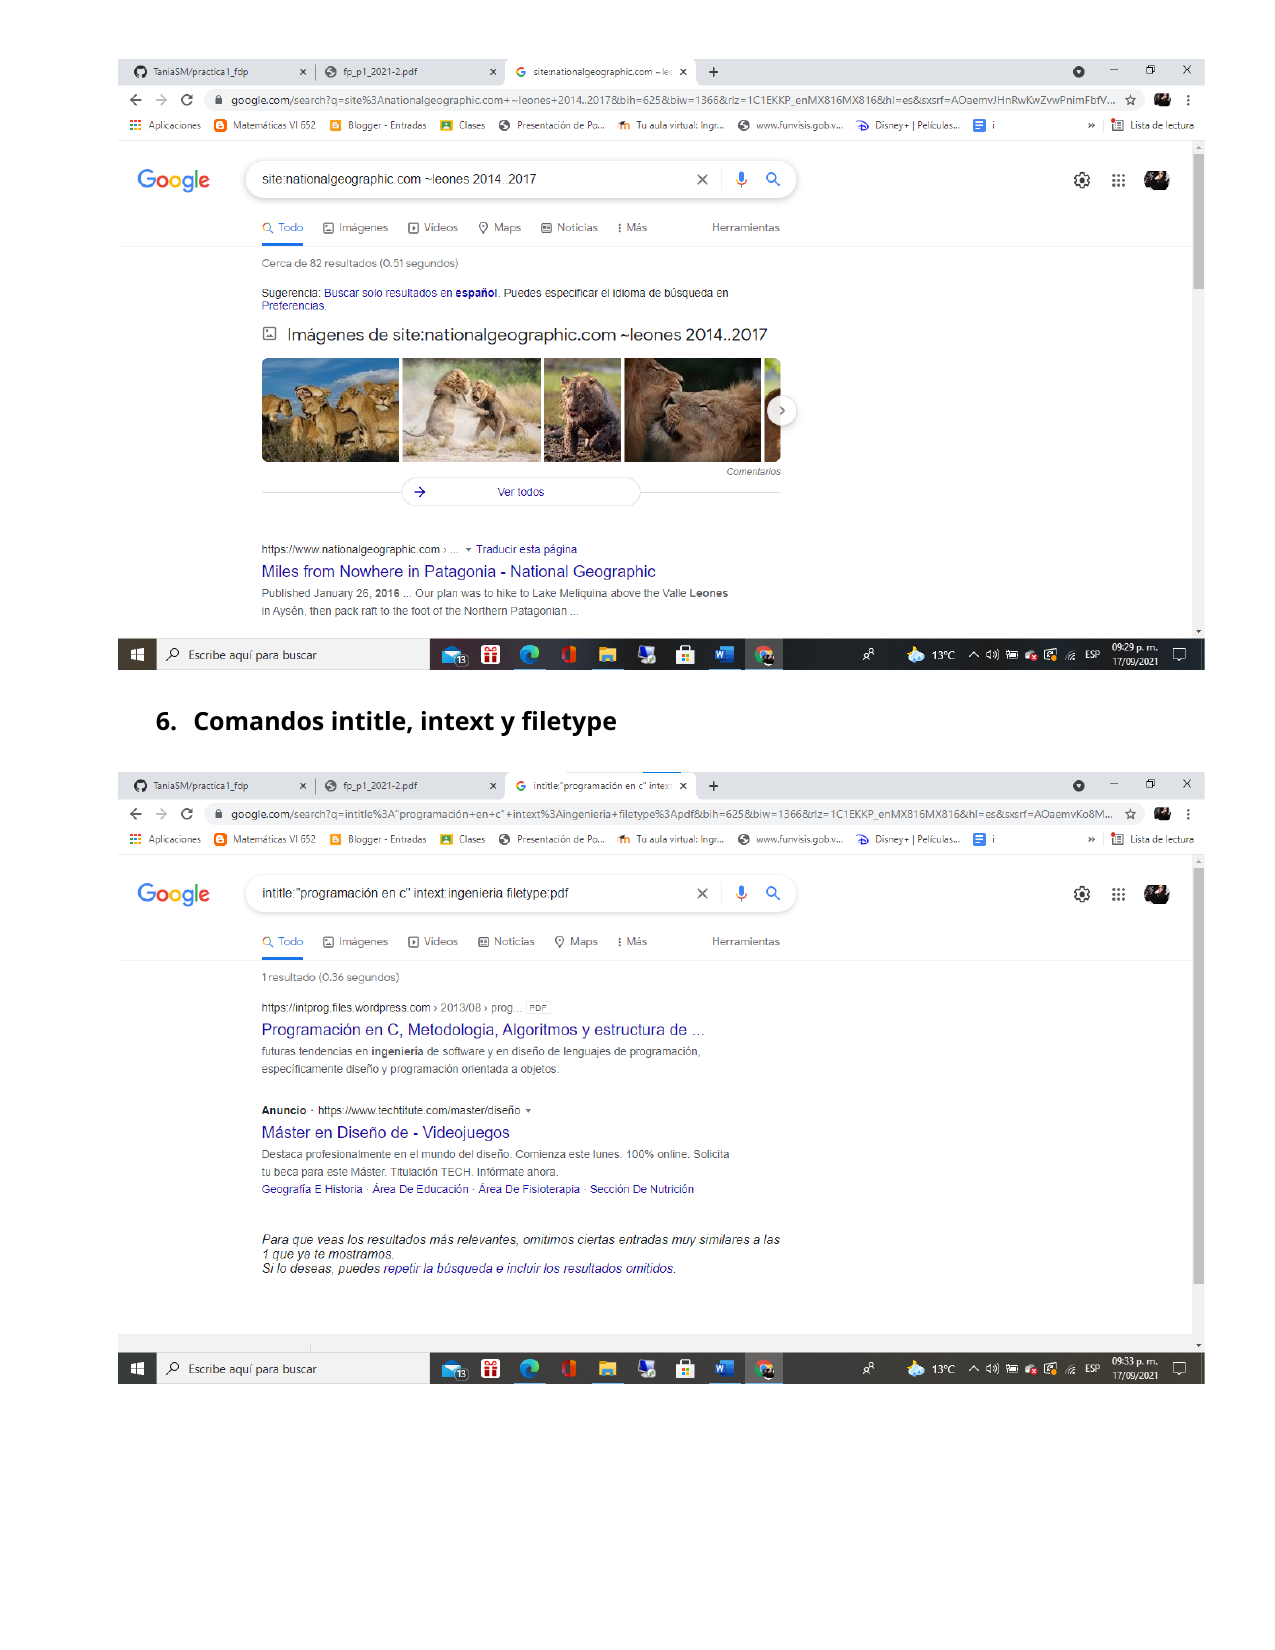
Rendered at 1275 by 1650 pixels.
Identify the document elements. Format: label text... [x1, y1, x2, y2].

list Comandos intitle, intext y filetype [156, 704, 1167, 738]
picture [118, 772, 1205, 1384]
picture [118, 59, 1205, 670]
